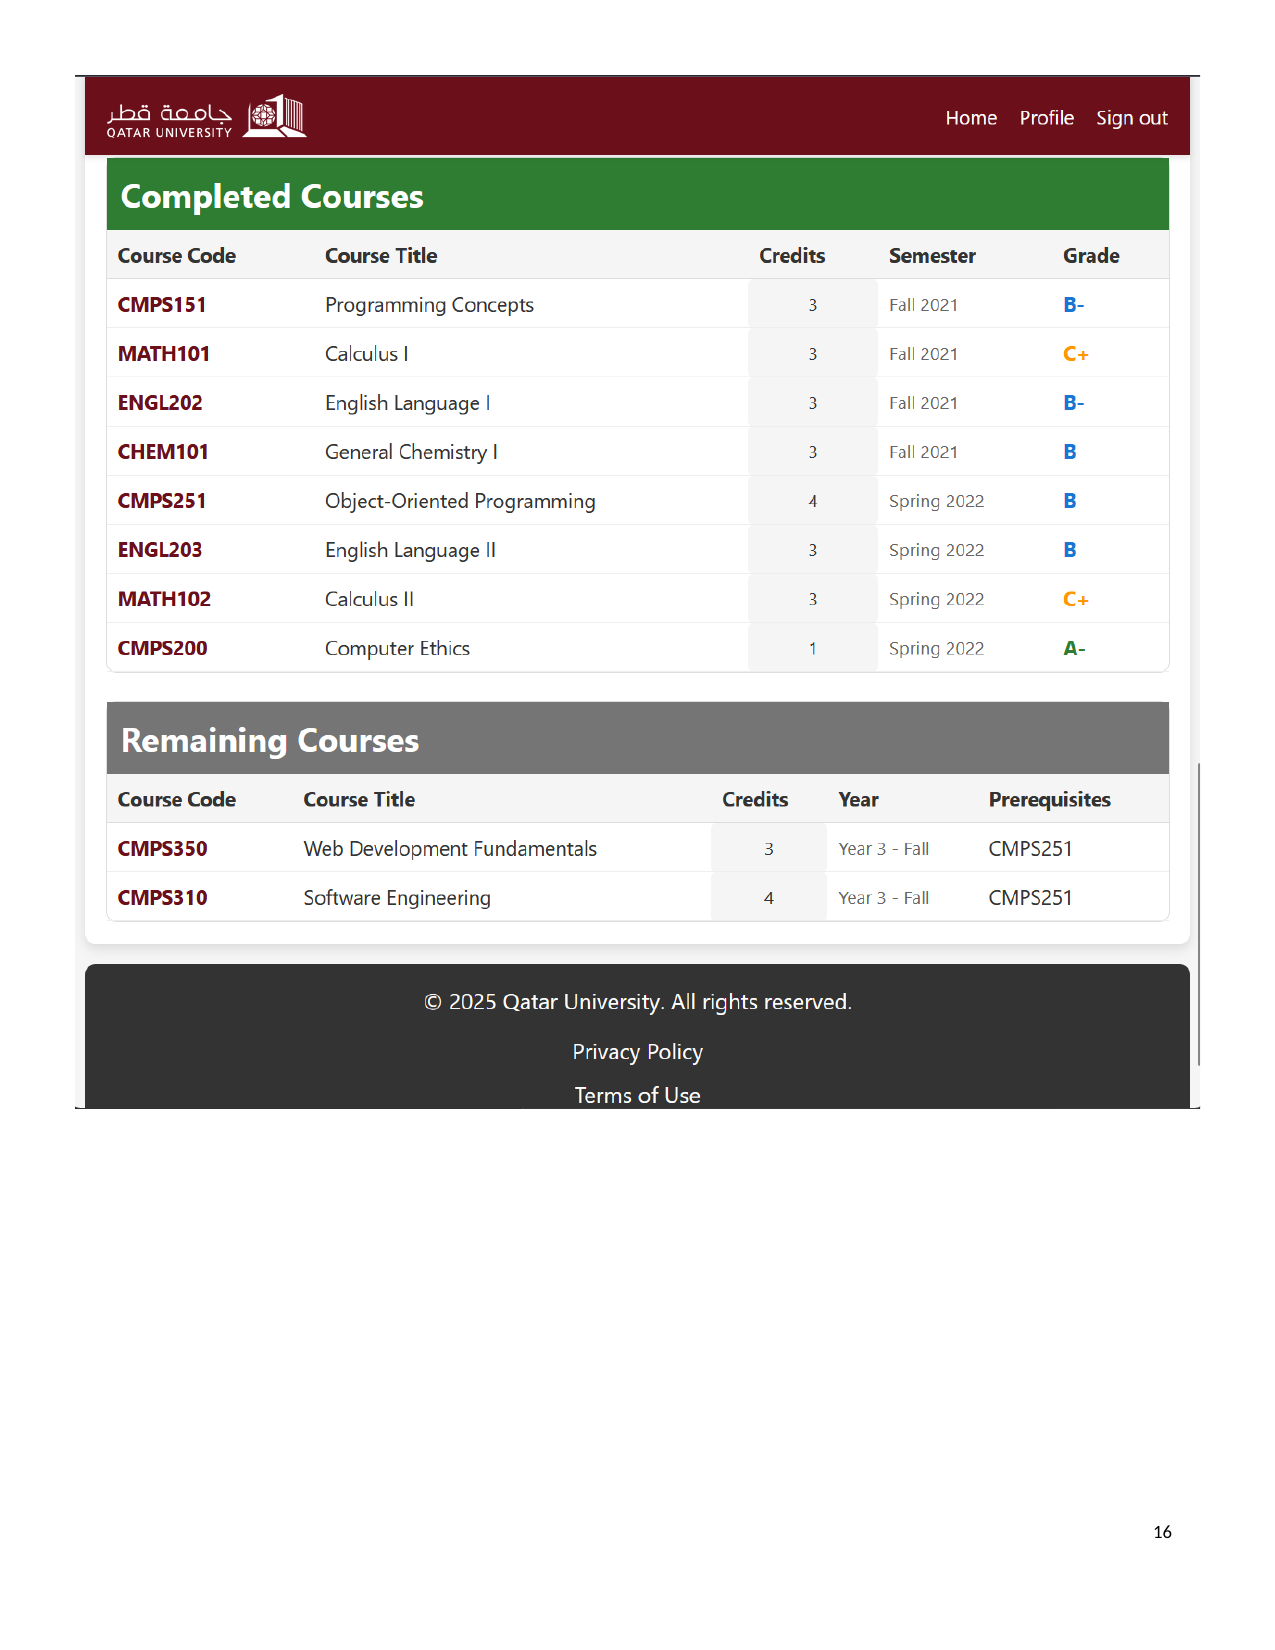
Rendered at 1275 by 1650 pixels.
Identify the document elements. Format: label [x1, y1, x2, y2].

picture [75, 75, 1200, 1109]
